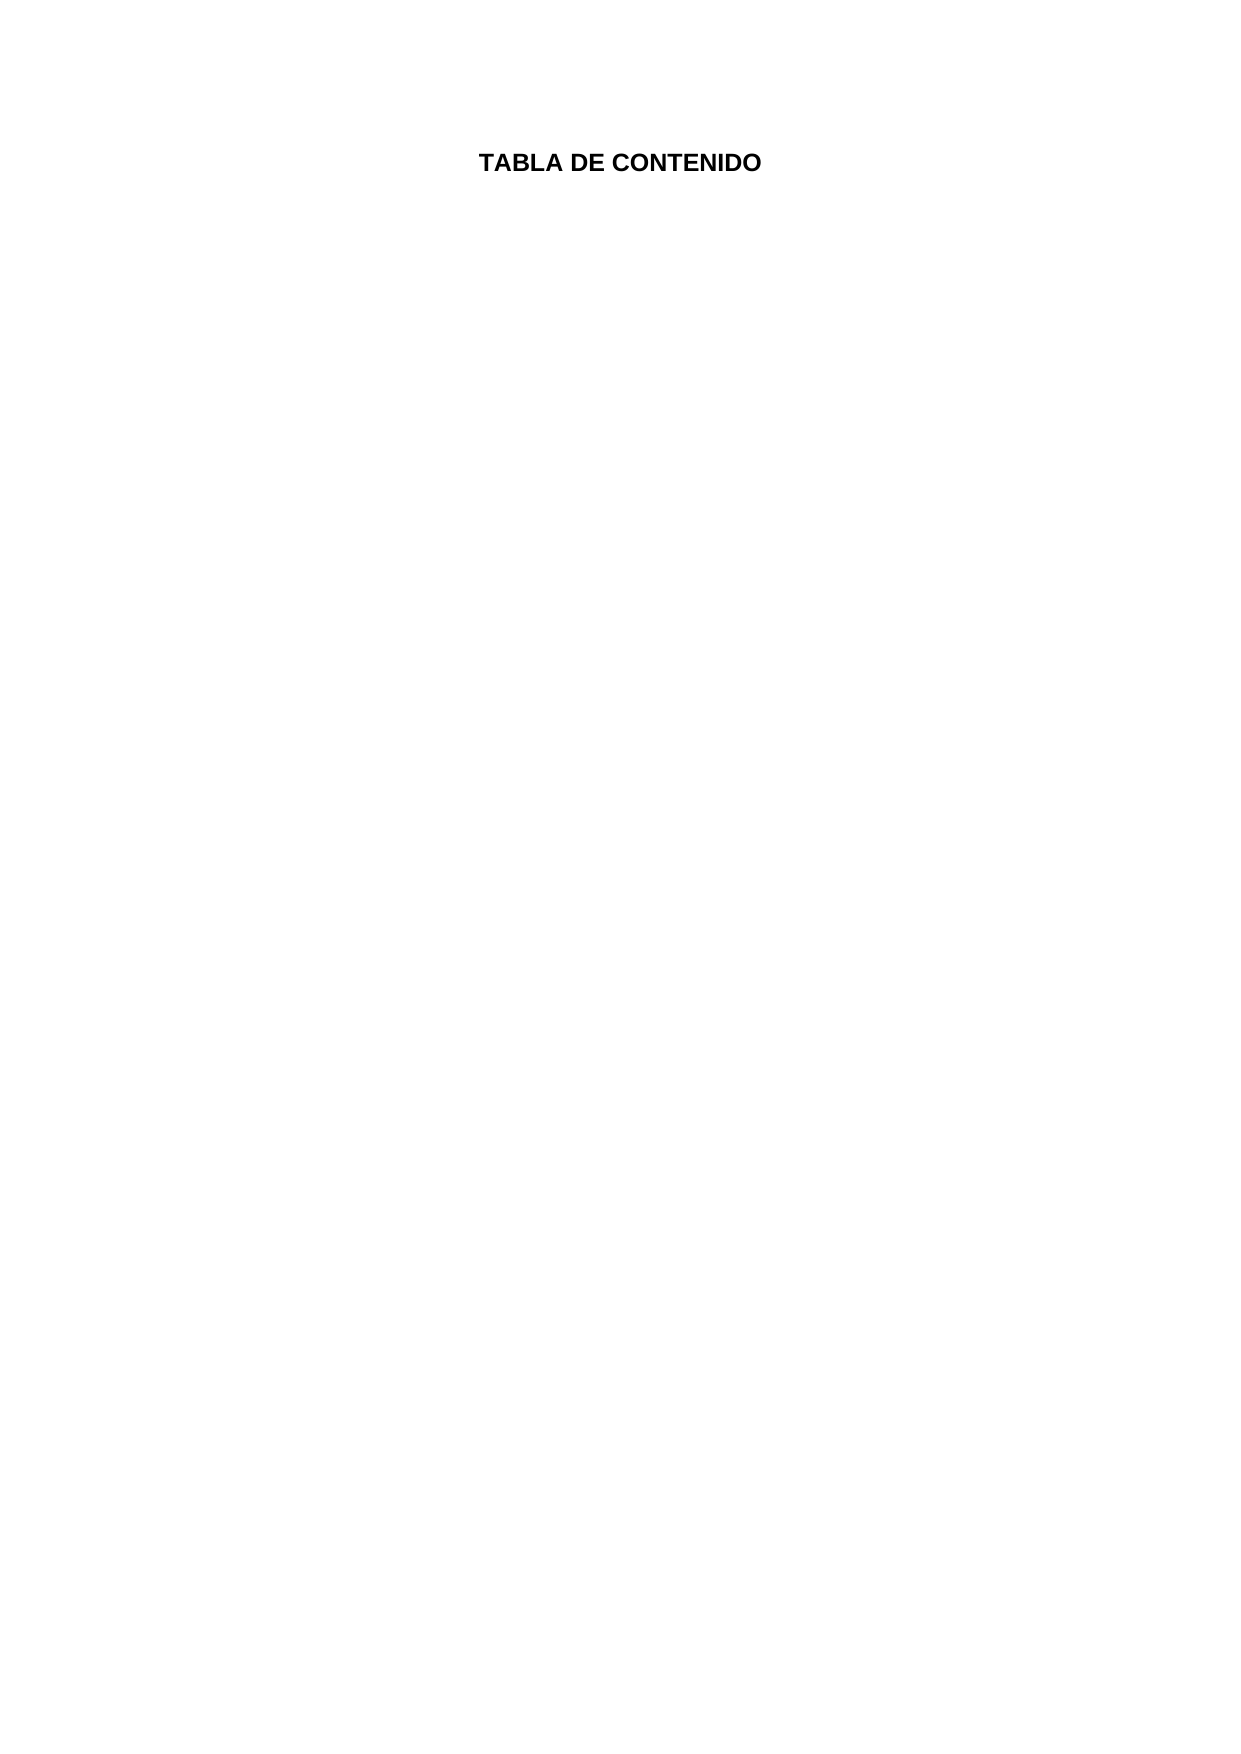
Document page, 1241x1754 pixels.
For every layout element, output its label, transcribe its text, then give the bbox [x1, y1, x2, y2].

text TABLA DE CONTENIDO [177, 148, 1063, 176]
